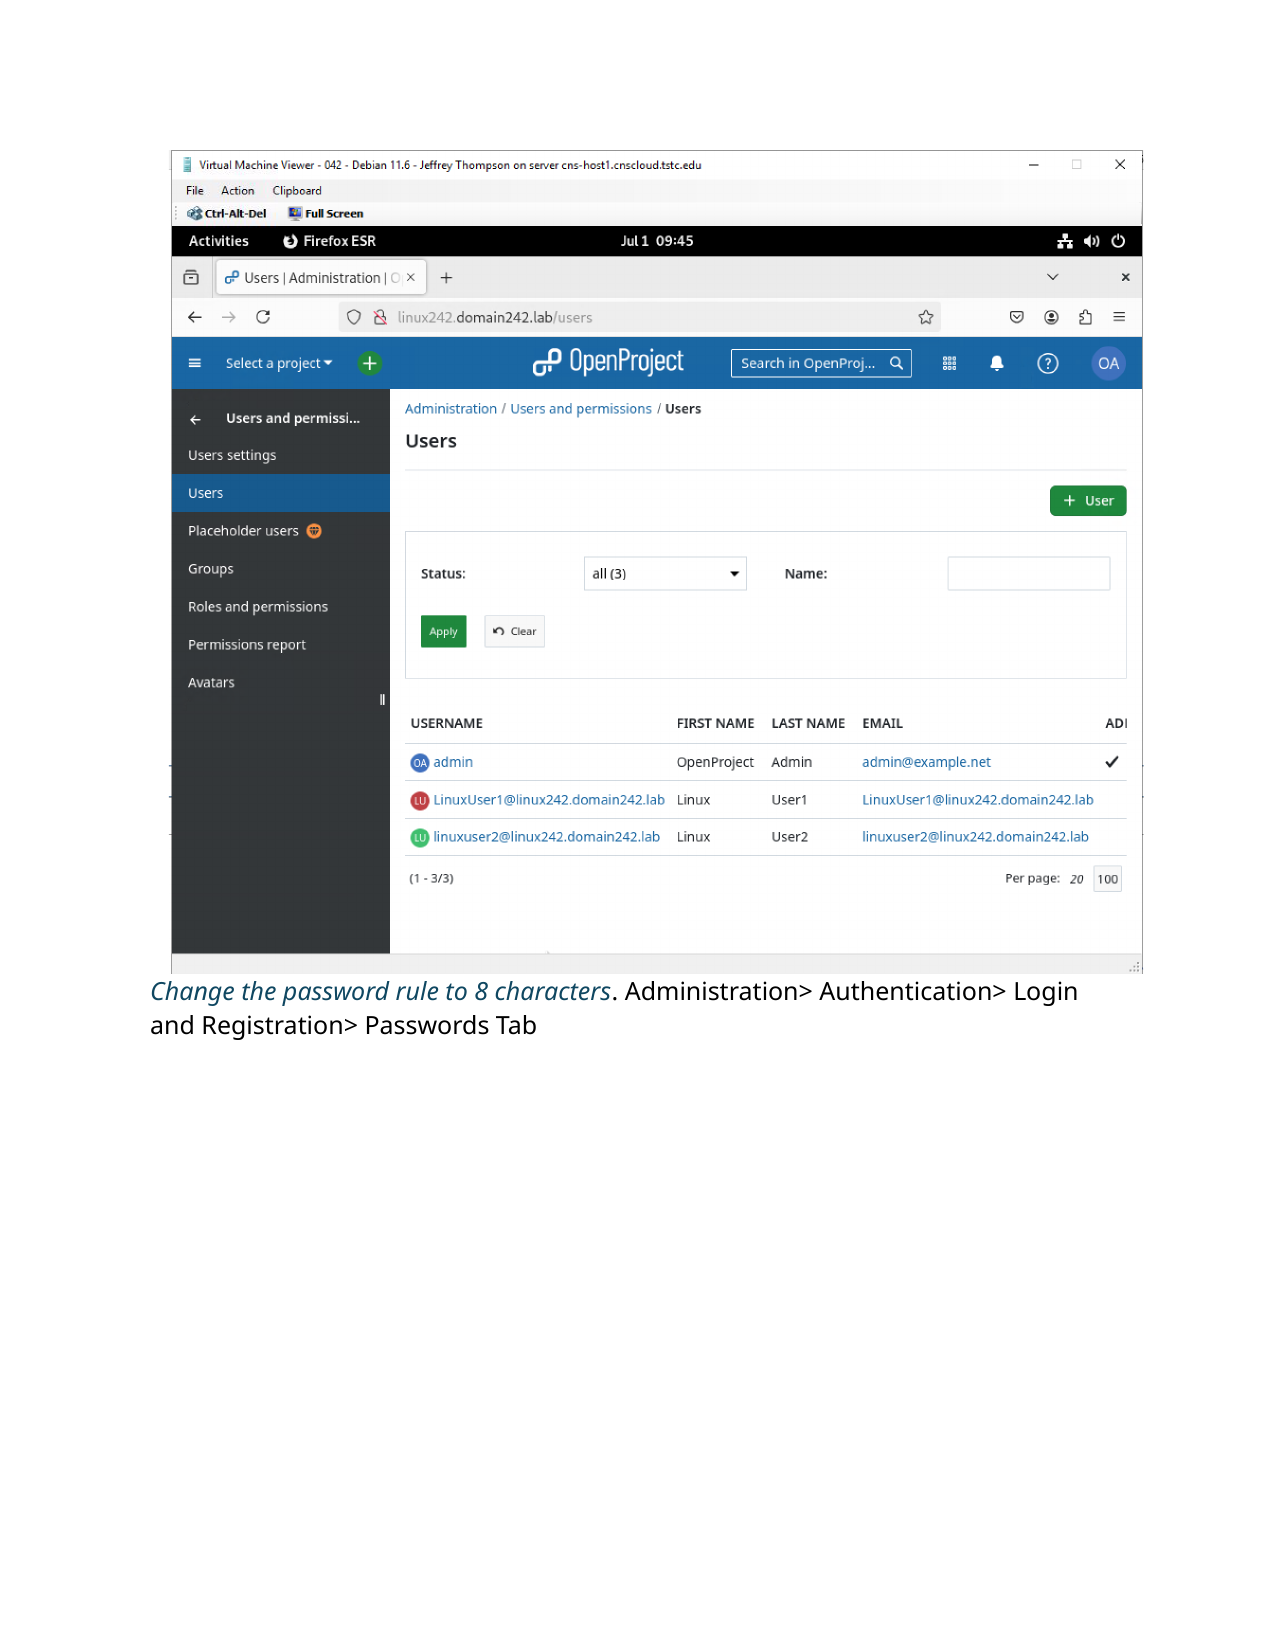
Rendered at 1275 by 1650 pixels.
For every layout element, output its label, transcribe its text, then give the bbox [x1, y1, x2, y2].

text Change the password rule to 8 characters. Administration> Authentication> Login and Registration> Passwords Tab [150, 973, 1125, 1042]
